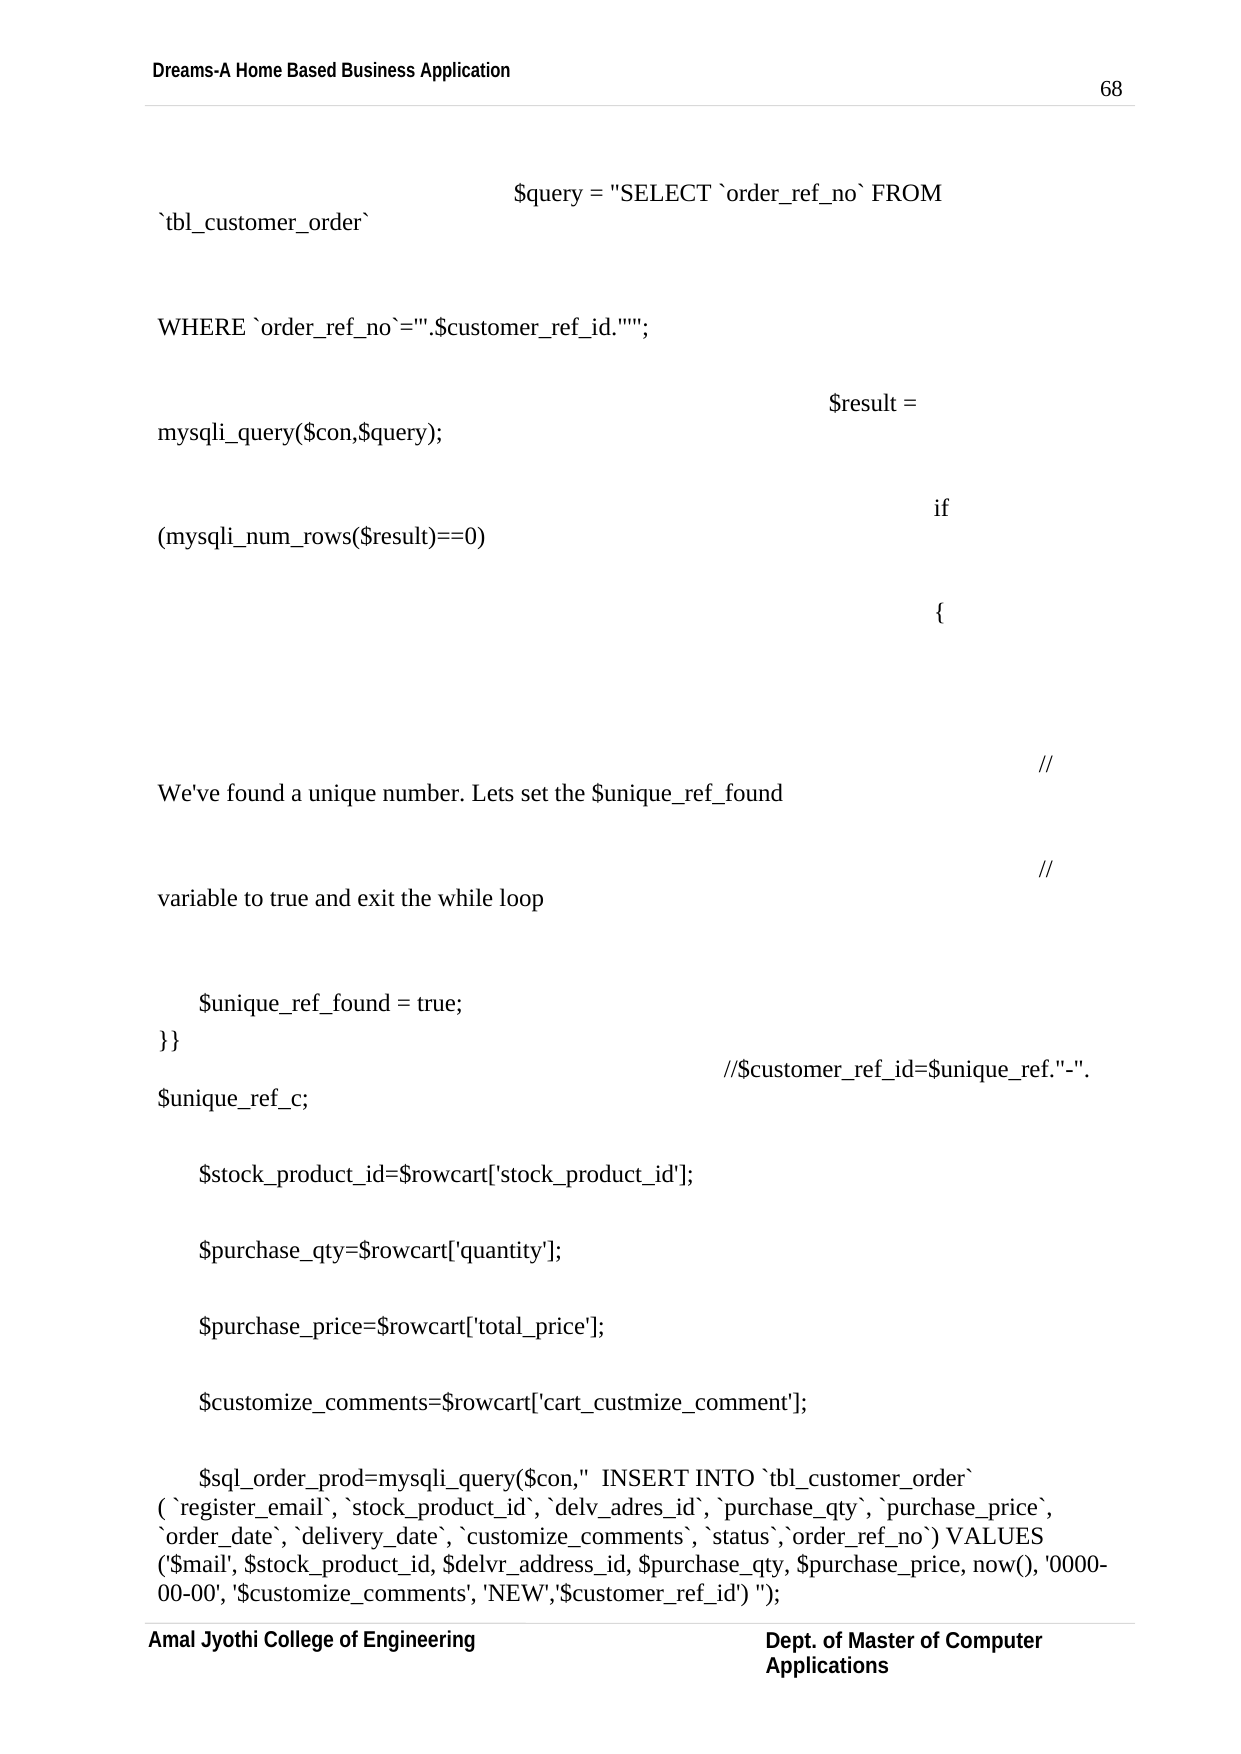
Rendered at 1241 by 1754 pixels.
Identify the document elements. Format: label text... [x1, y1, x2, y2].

subtitle $stock_product_id=$rowcart['stock_product_id']; [157, 1121, 1115, 1188]
subtitle // variable to true and exit the while loop [157, 816, 1115, 912]
subtitle $purchase_price=$rowcart['total_price']; [157, 1273, 1115, 1340]
subtitle $customize_comments=$rowcart['cart_custmize_comment']; [157, 1349, 1115, 1416]
subtitle { [157, 559, 1115, 626]
subtitle $result = mysqli_query($con,$query); [157, 349, 1115, 445]
subtitle }} //$customer_ref_id=$unique_ref."-".$unique_ref_c; [157, 1026, 1115, 1112]
subtitle $sql_order_prod=mysqli_query($con," INSERT INTO `tbl_customer_order` ( `register_email`, `stock_product_id`, `delv_adres_id`, `purchase_qty`, `purchase_price`, `order_date`, `delivery_date`, `customize_comments`, `status`,`order_ref_no`) VALUES ('$mail', $stock_product_id, $delvr_address_id, $purchase_qty, $purchase_price, now(), '0000-00-00', '$customize_comments', 'NEW','$customer_ref_id') "); [157, 1425, 1115, 1607]
subtitle $unique_ref_found = true; [157, 921, 1115, 1017]
subtitle $purchase_qty=$rowcart['quantity']; [157, 1197, 1115, 1264]
subtitle // We've found a unique number. Lets set the $unique_ref_found [157, 711, 1115, 807]
subtitle WHERE `order_ref_no`='".$customer_ref_id."'"; [157, 245, 1115, 341]
subtitle $query = "SELECT `order_ref_no` FROM `tbl_customer_order` [157, 140, 1115, 236]
subtitle if (mysqli_num_rows($result)==0) [157, 454, 1115, 550]
